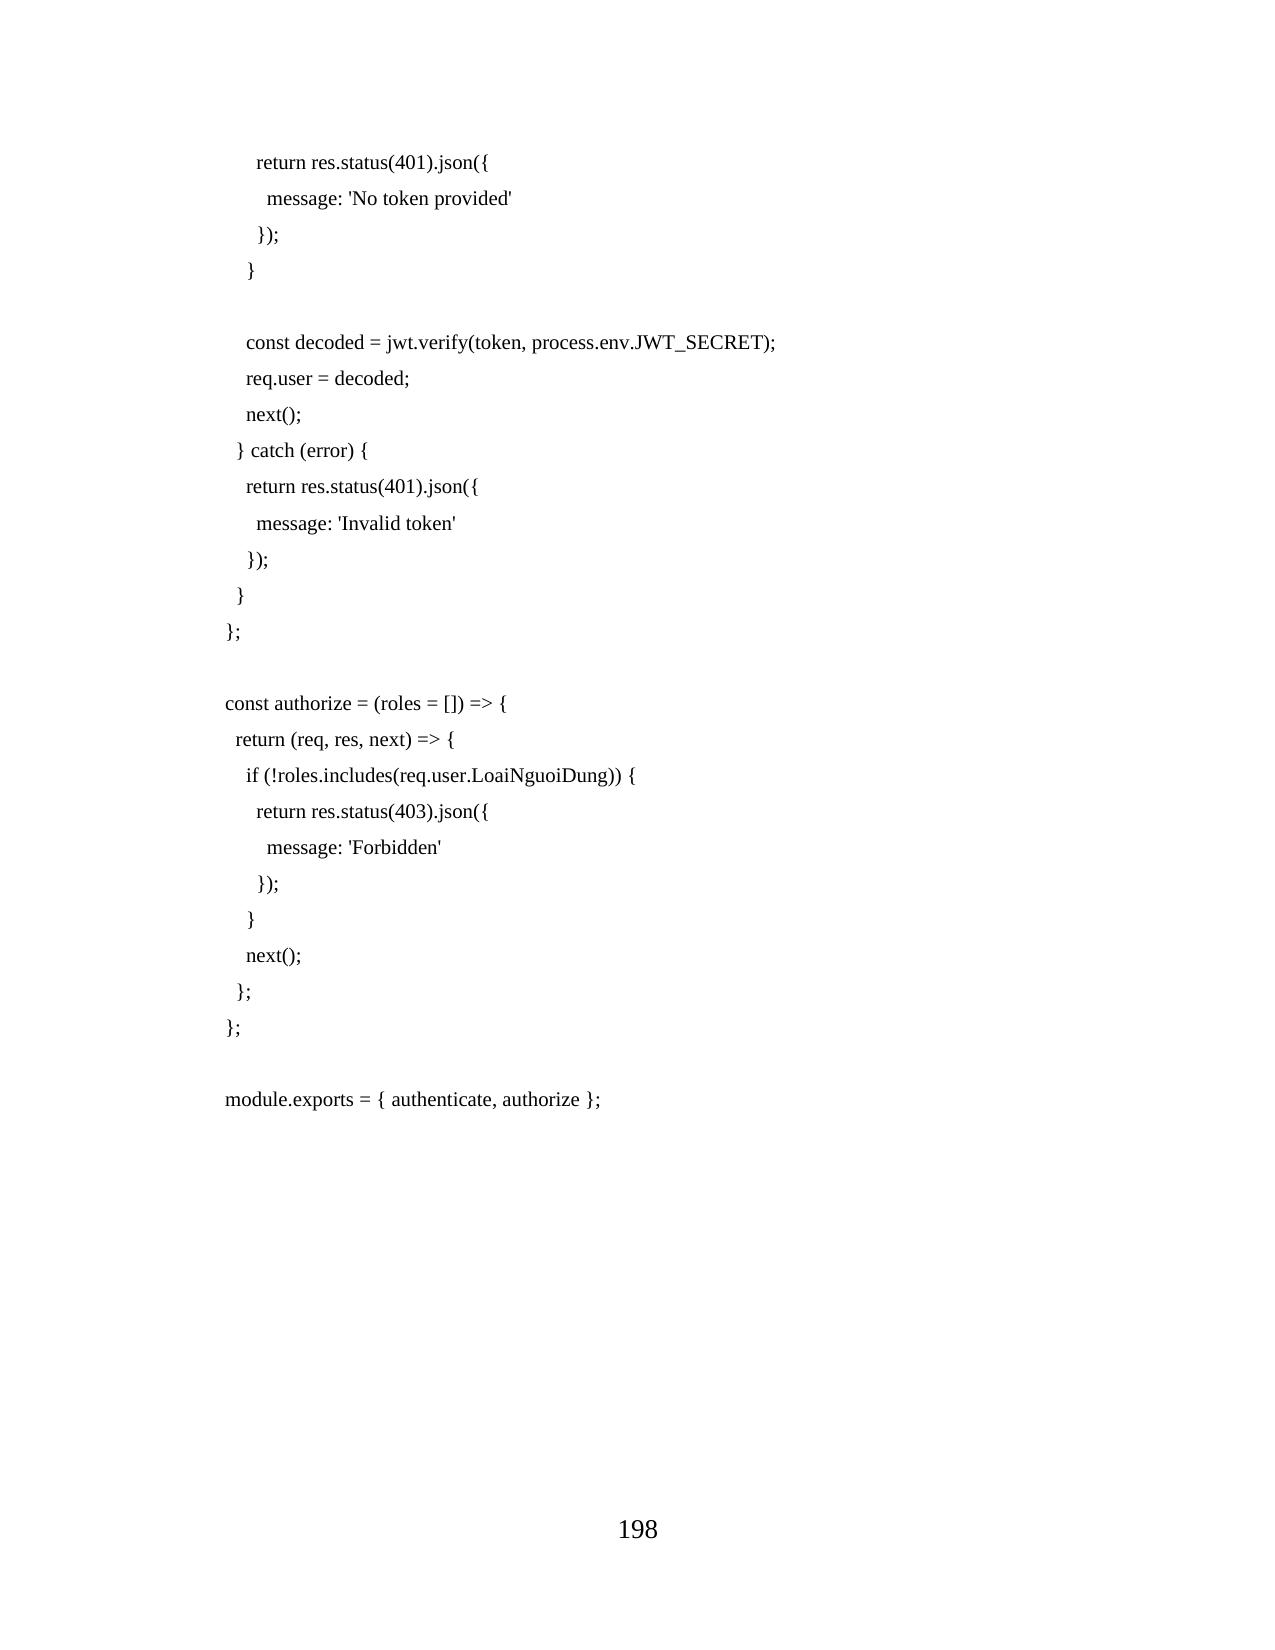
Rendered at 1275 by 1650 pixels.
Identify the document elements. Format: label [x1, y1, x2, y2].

text [225, 150, 1087, 1158]
